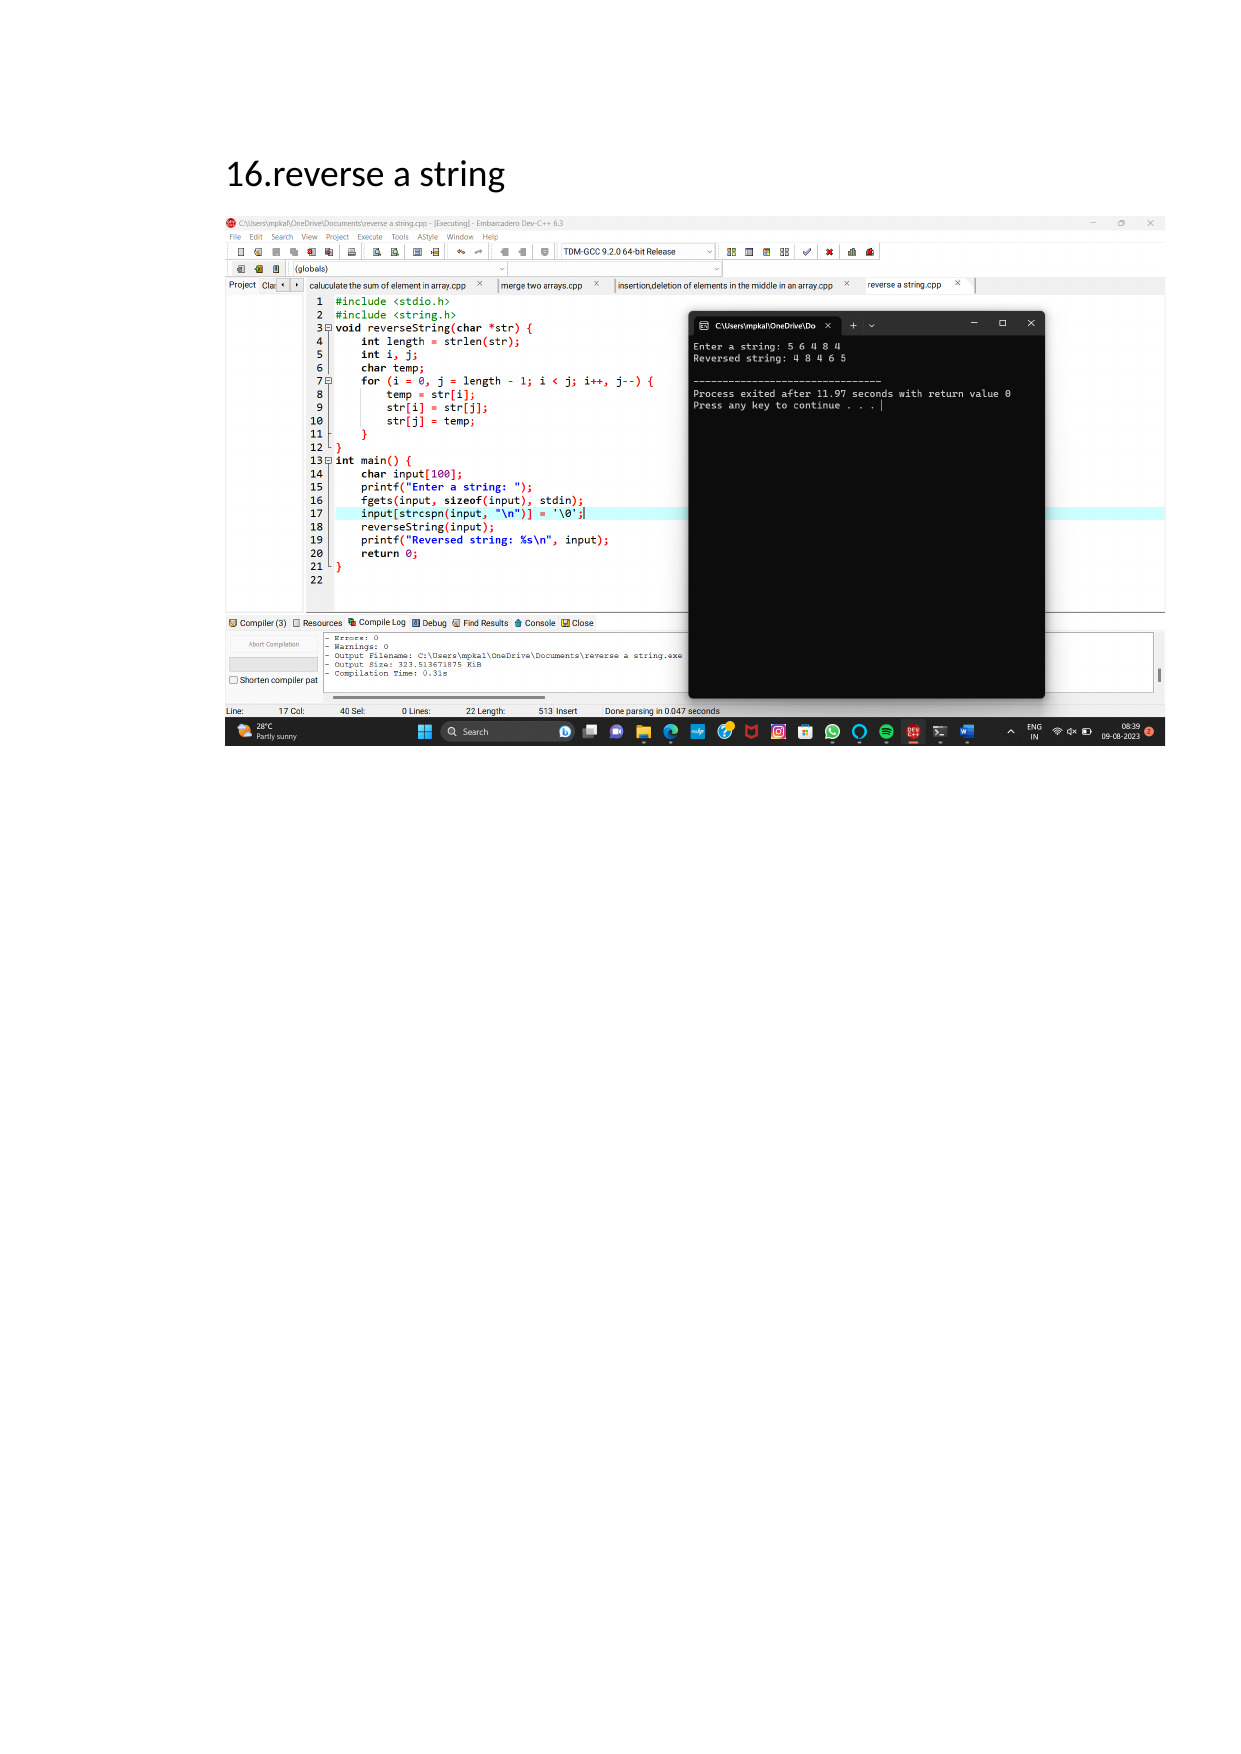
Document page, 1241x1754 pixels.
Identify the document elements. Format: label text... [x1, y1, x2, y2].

picture [225, 216, 1166, 746]
text 16.reverse a string [150, 150, 1090, 196]
